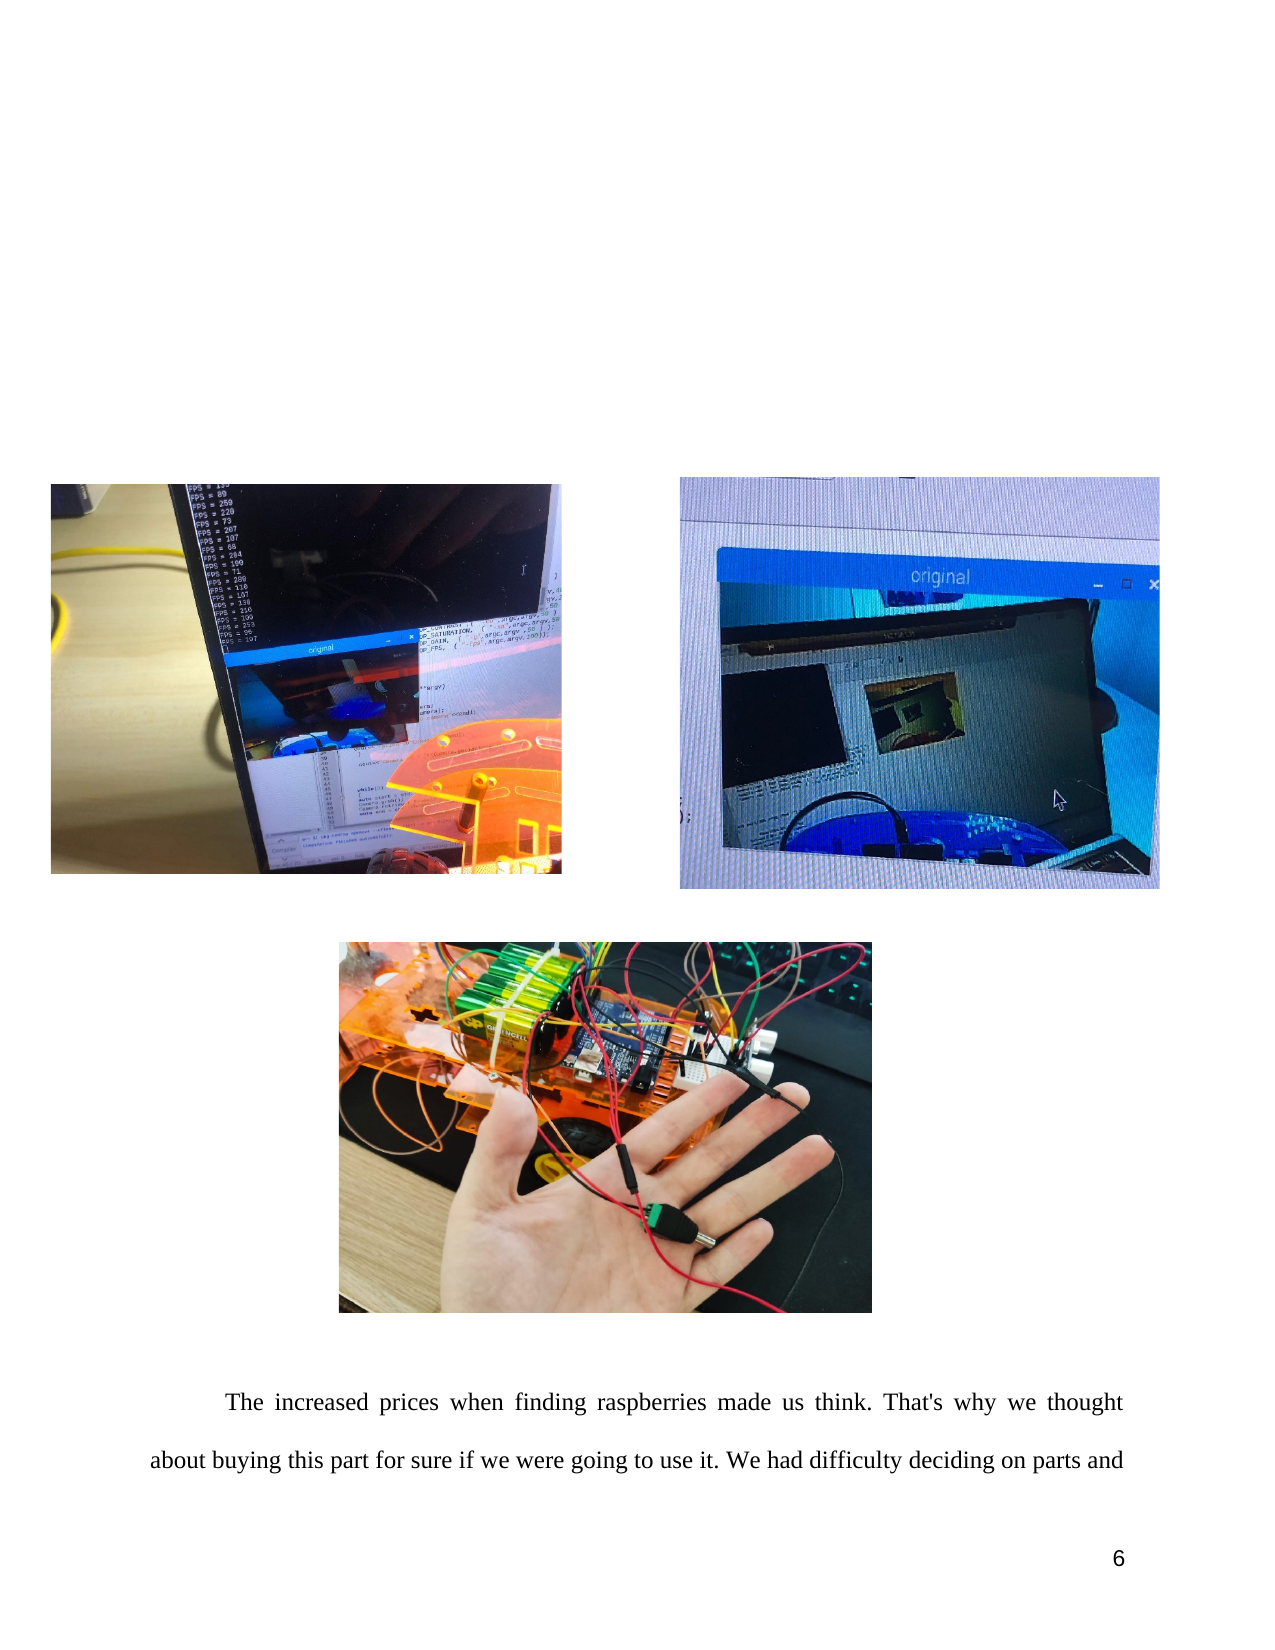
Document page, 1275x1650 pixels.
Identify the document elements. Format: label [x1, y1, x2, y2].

text [150, 1387, 1125, 1474]
picture [337, 942, 872, 1312]
picture [49, 484, 562, 872]
